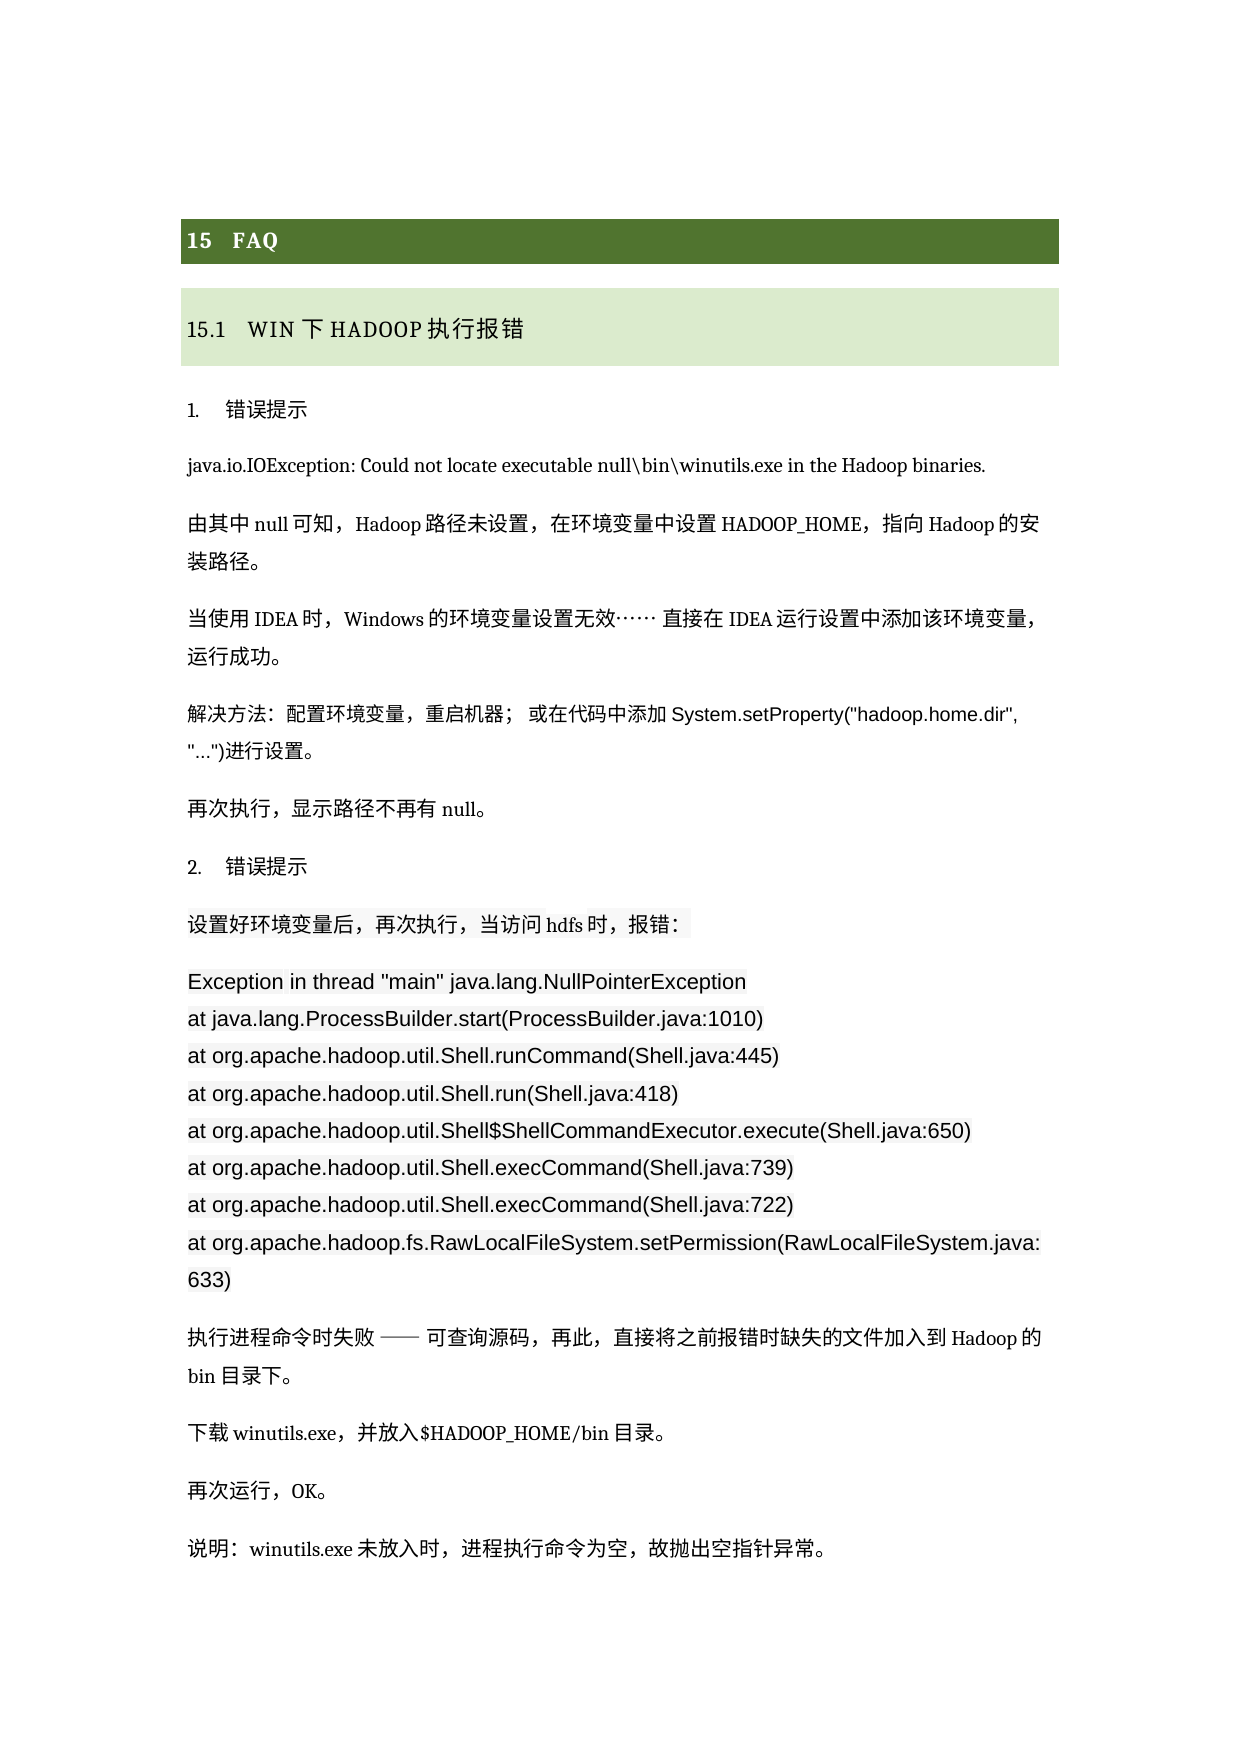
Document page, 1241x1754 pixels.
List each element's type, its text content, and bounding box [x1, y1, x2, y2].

text 下载winutils.exe，并放入$HADOOP_HOME/bin目录。 [187, 1416, 1053, 1448]
text 设置好环境变量后，再次执行，当访问hdfs时，报错： [187, 907, 1053, 940]
text 再次执行，显示路径不再有null。 [187, 792, 1053, 824]
text 当使用IDEA时，Windows的环境变量设置无效…… 直接在IDEA运行设置中添加该环境变量，运行成功。 [187, 602, 1053, 671]
subtitle Win下Hadoop执行报错 [188, 295, 1053, 360]
text 解决方法：配置环境变量，重启机器； 或在代码中添加System.setProperty("hadoop.home.dir", "...")进行设置。 [187, 697, 1053, 766]
list 错误提示 [187, 392, 1053, 424]
text 由其中null可知，Hadoop路径未设置，在环境变量中设置HADOOP_HOME，指向Hadoop的安装路径。 [187, 506, 1053, 576]
text Exception in thread "main" java.lang.NullPointerException at java.lang.ProcessBuilder.start(ProcessBuilder.java:1010) at org.apache.hadoop.util.Shell.runCommand(Shell.java:445) at org.apache.hadoop.util.Shell.run(Shell.java:418) at org.apache.hadoop.util.Shell$ShellCommandExecutor.execute(Shell.java:650) at org.apache.hadoop.util.Shell.execCommand(Shell.java:739) at org.apache.hadoop.util.Shell.execCommand(Shell.java:722) at org.apache.hadoop.fs.RawLocalFileSystem.setPermission(RawLocalFileSystem.java:633) [187, 965, 1053, 1296]
subtitle FAQ [188, 225, 1053, 258]
text java.io.IOException: Could not locate executable null\bin\winutils.exe in the Hadoop binaries. [187, 449, 1053, 482]
text 再次运行，OK。 [187, 1473, 1053, 1506]
list 错误提示 [187, 849, 1053, 882]
text 执行进程命令时失败 —— 可查询源码，再此，直接将之前报错时缺失的文件加入到Hadoop的bin目录下。 [187, 1320, 1053, 1390]
text 说明：winutils.exe未放入时，进程执行命令为空，故抛出空指针异常。 [187, 1531, 1053, 1564]
